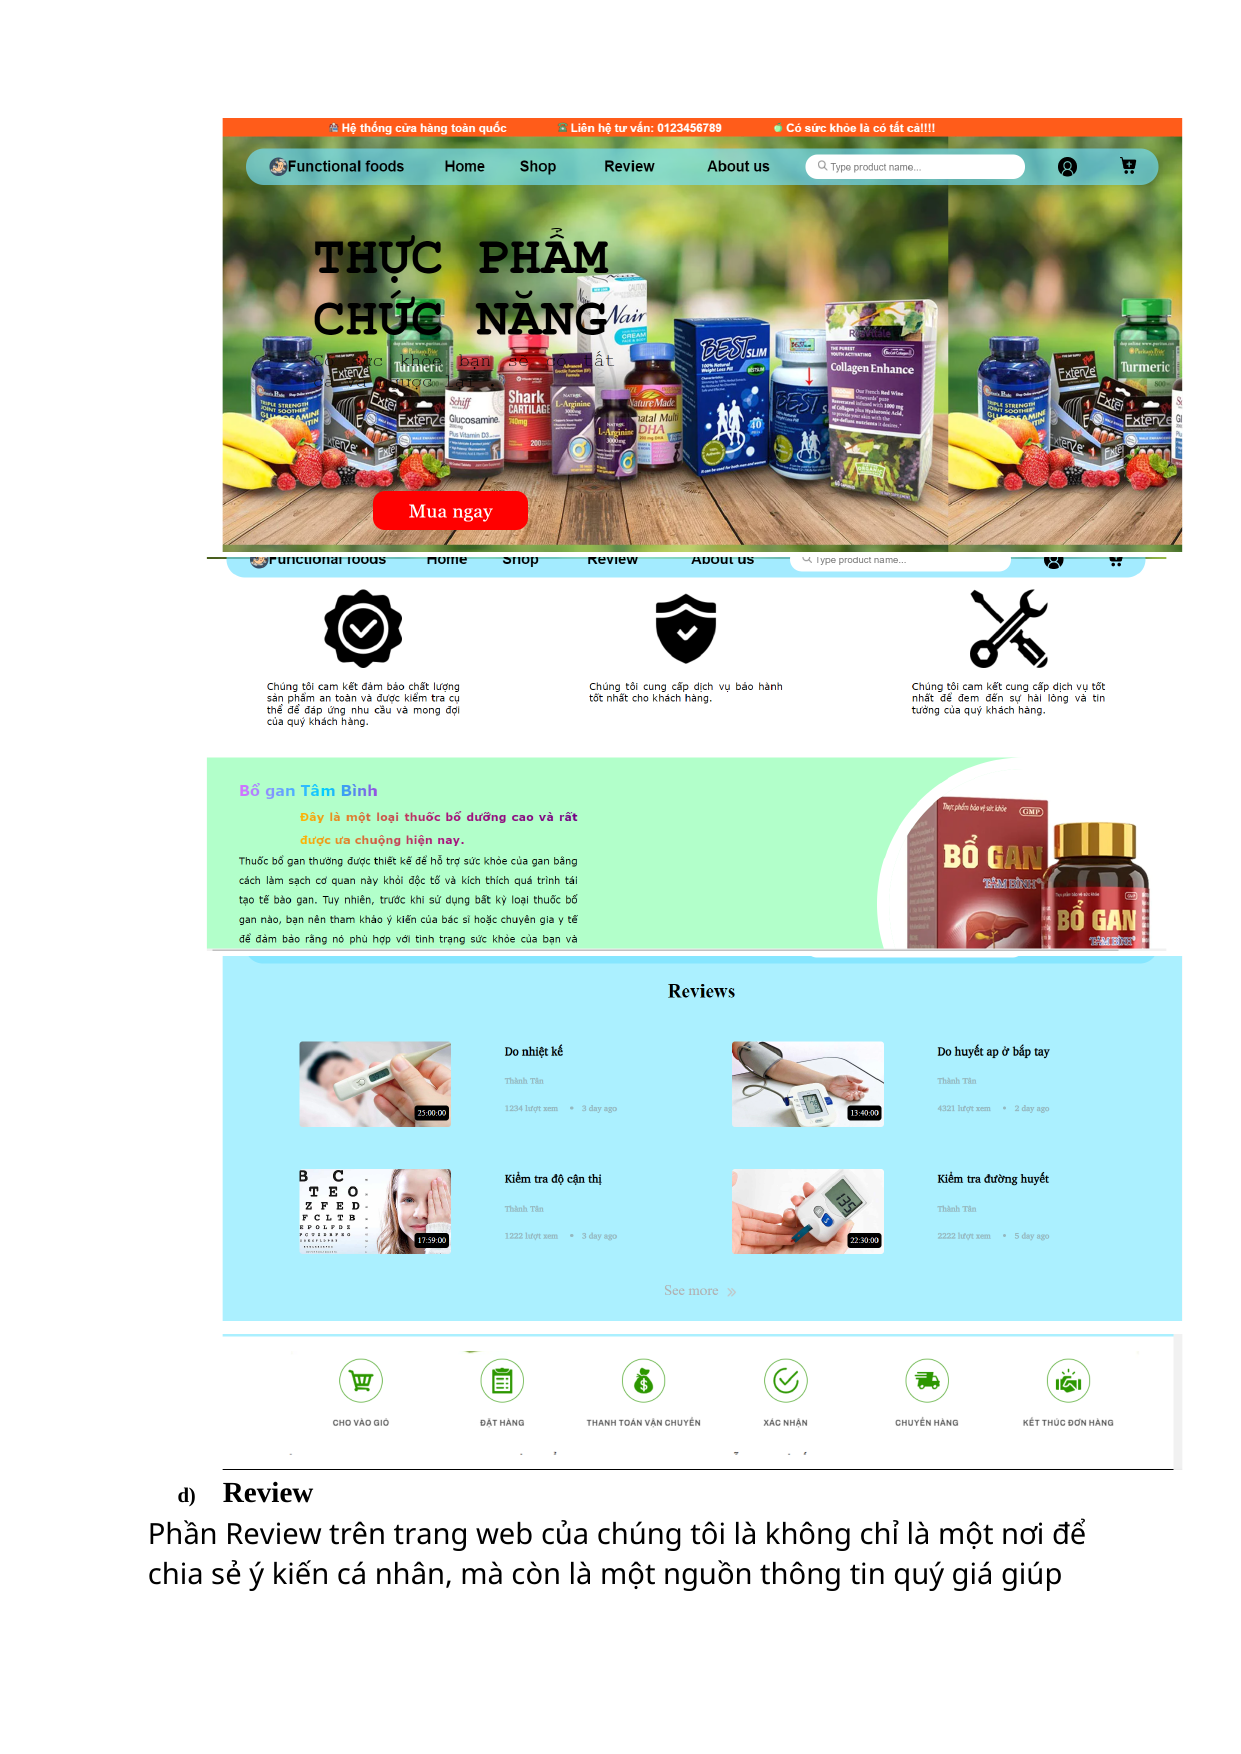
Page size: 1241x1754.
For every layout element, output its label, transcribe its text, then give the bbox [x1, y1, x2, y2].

list Review [177, 1475, 1078, 1509]
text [148, 1514, 1107, 1593]
picture [222, 1334, 1183, 1470]
picture [222, 956, 1183, 1321]
picture [222, 118, 1183, 552]
picture [206, 557, 1167, 951]
